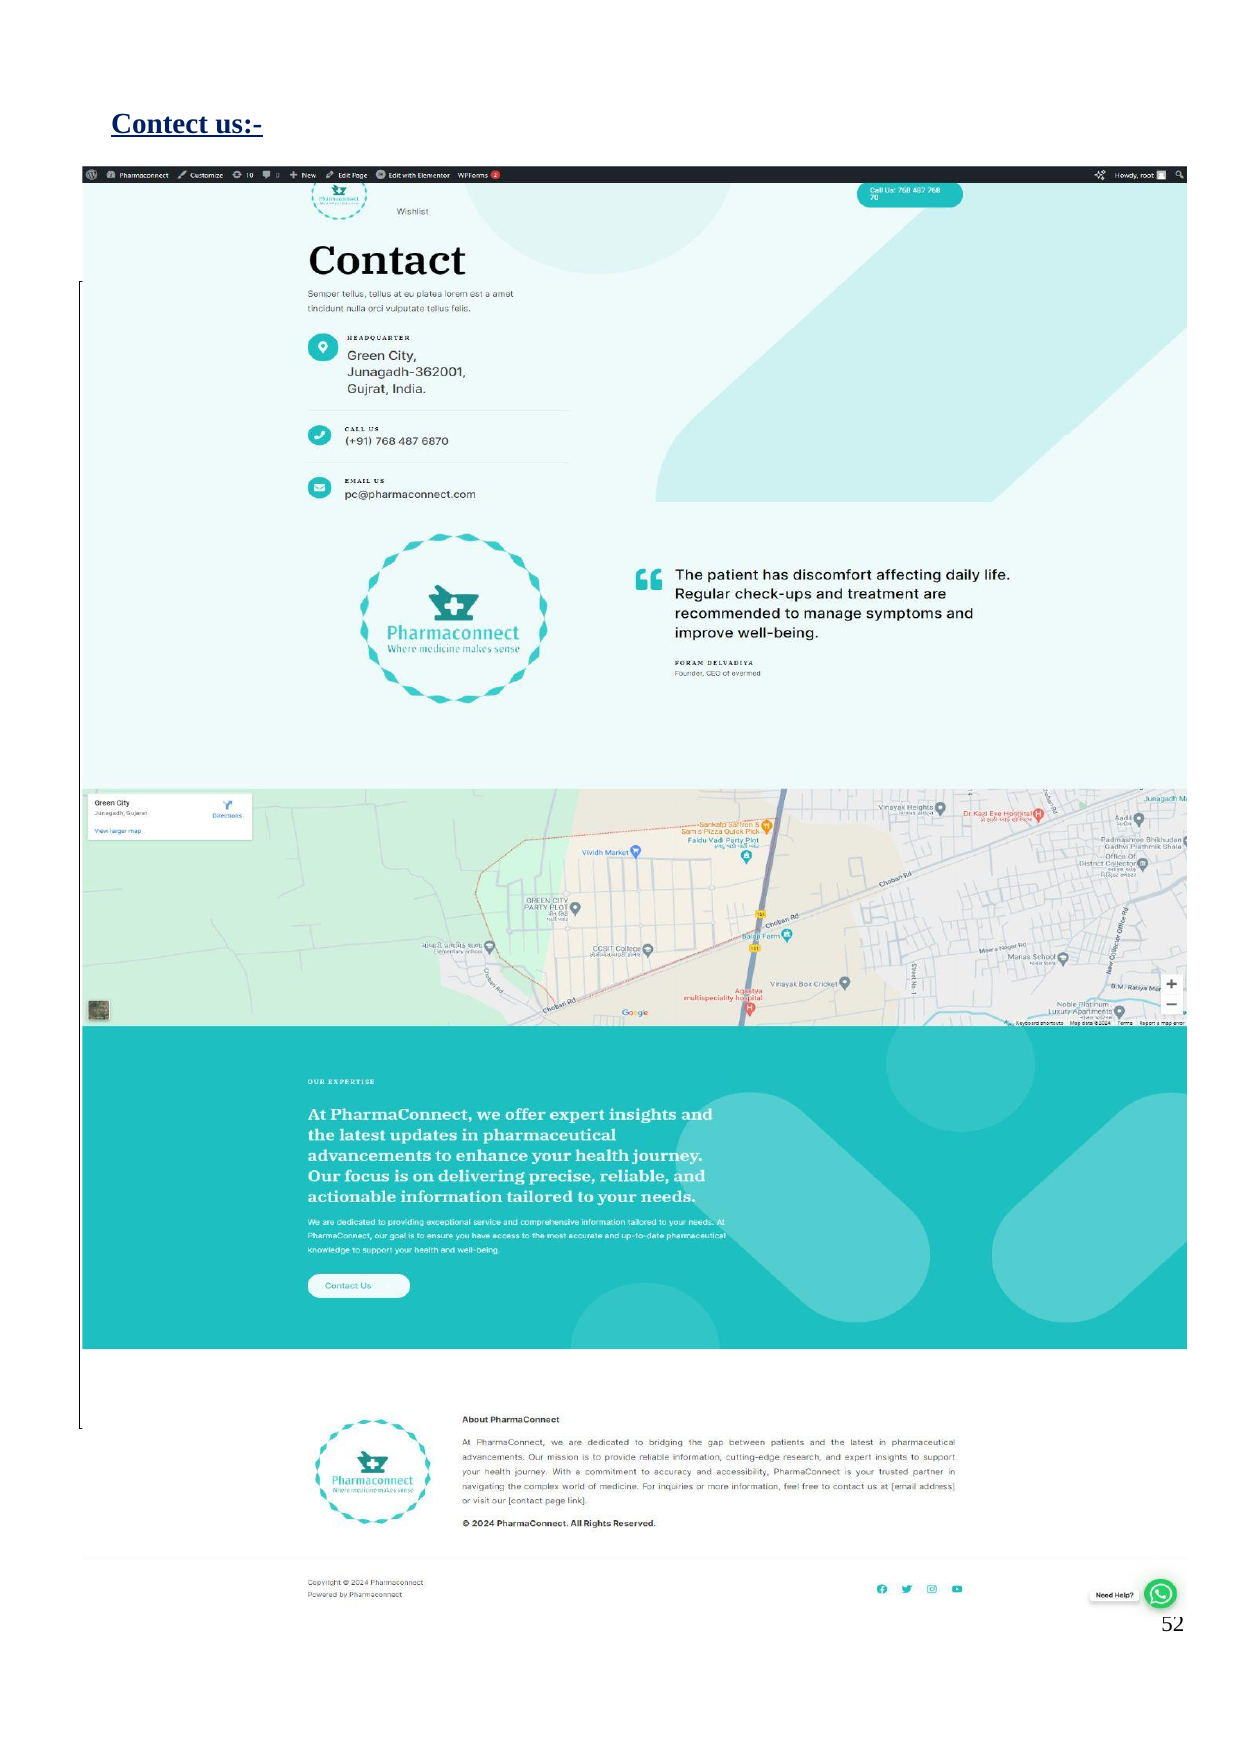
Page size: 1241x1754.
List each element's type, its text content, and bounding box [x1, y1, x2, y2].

picture [82, 166, 1187, 1617]
text Contect us:- [111, 106, 1184, 140]
